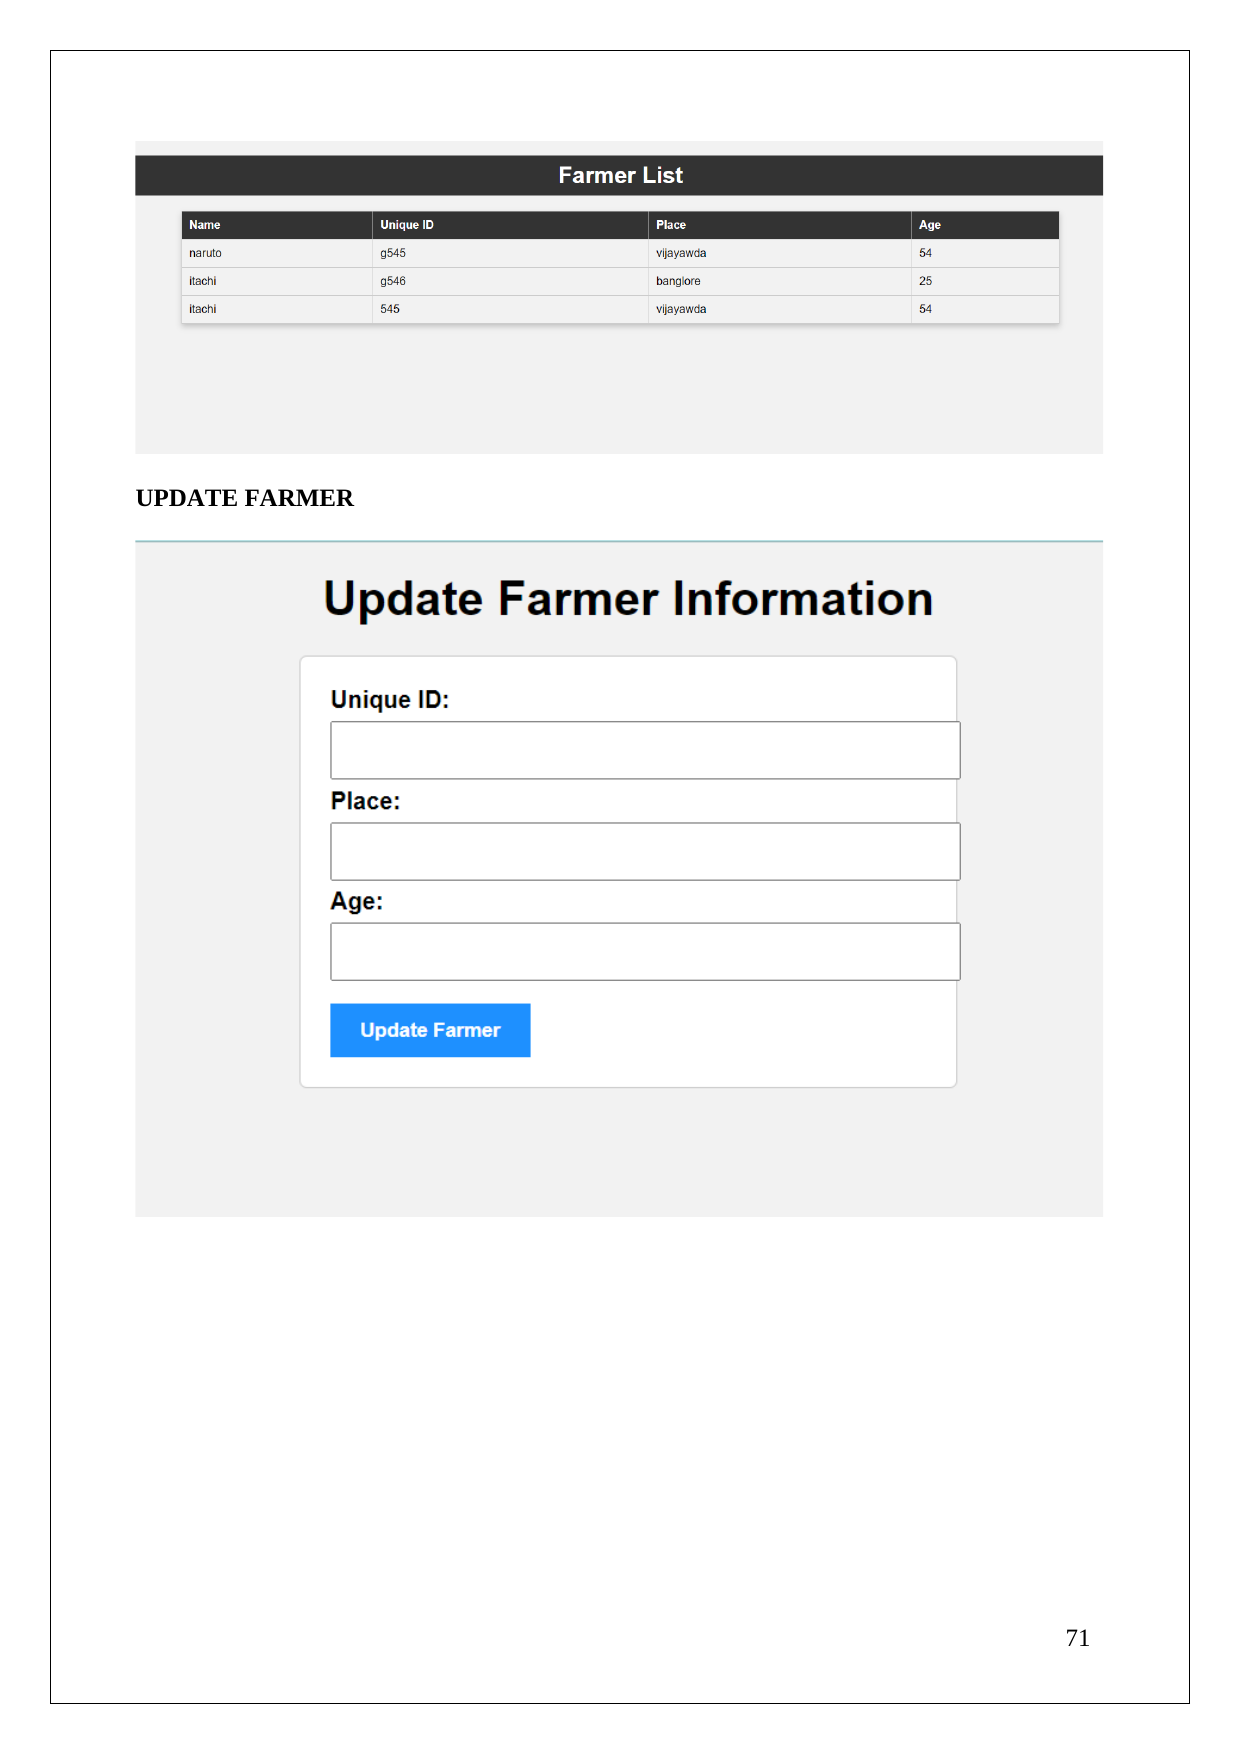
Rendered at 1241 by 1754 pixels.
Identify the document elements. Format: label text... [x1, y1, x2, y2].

picture [135, 540, 1104, 1217]
picture [135, 141, 1104, 454]
text UPDATE FARMER [135, 483, 1103, 512]
